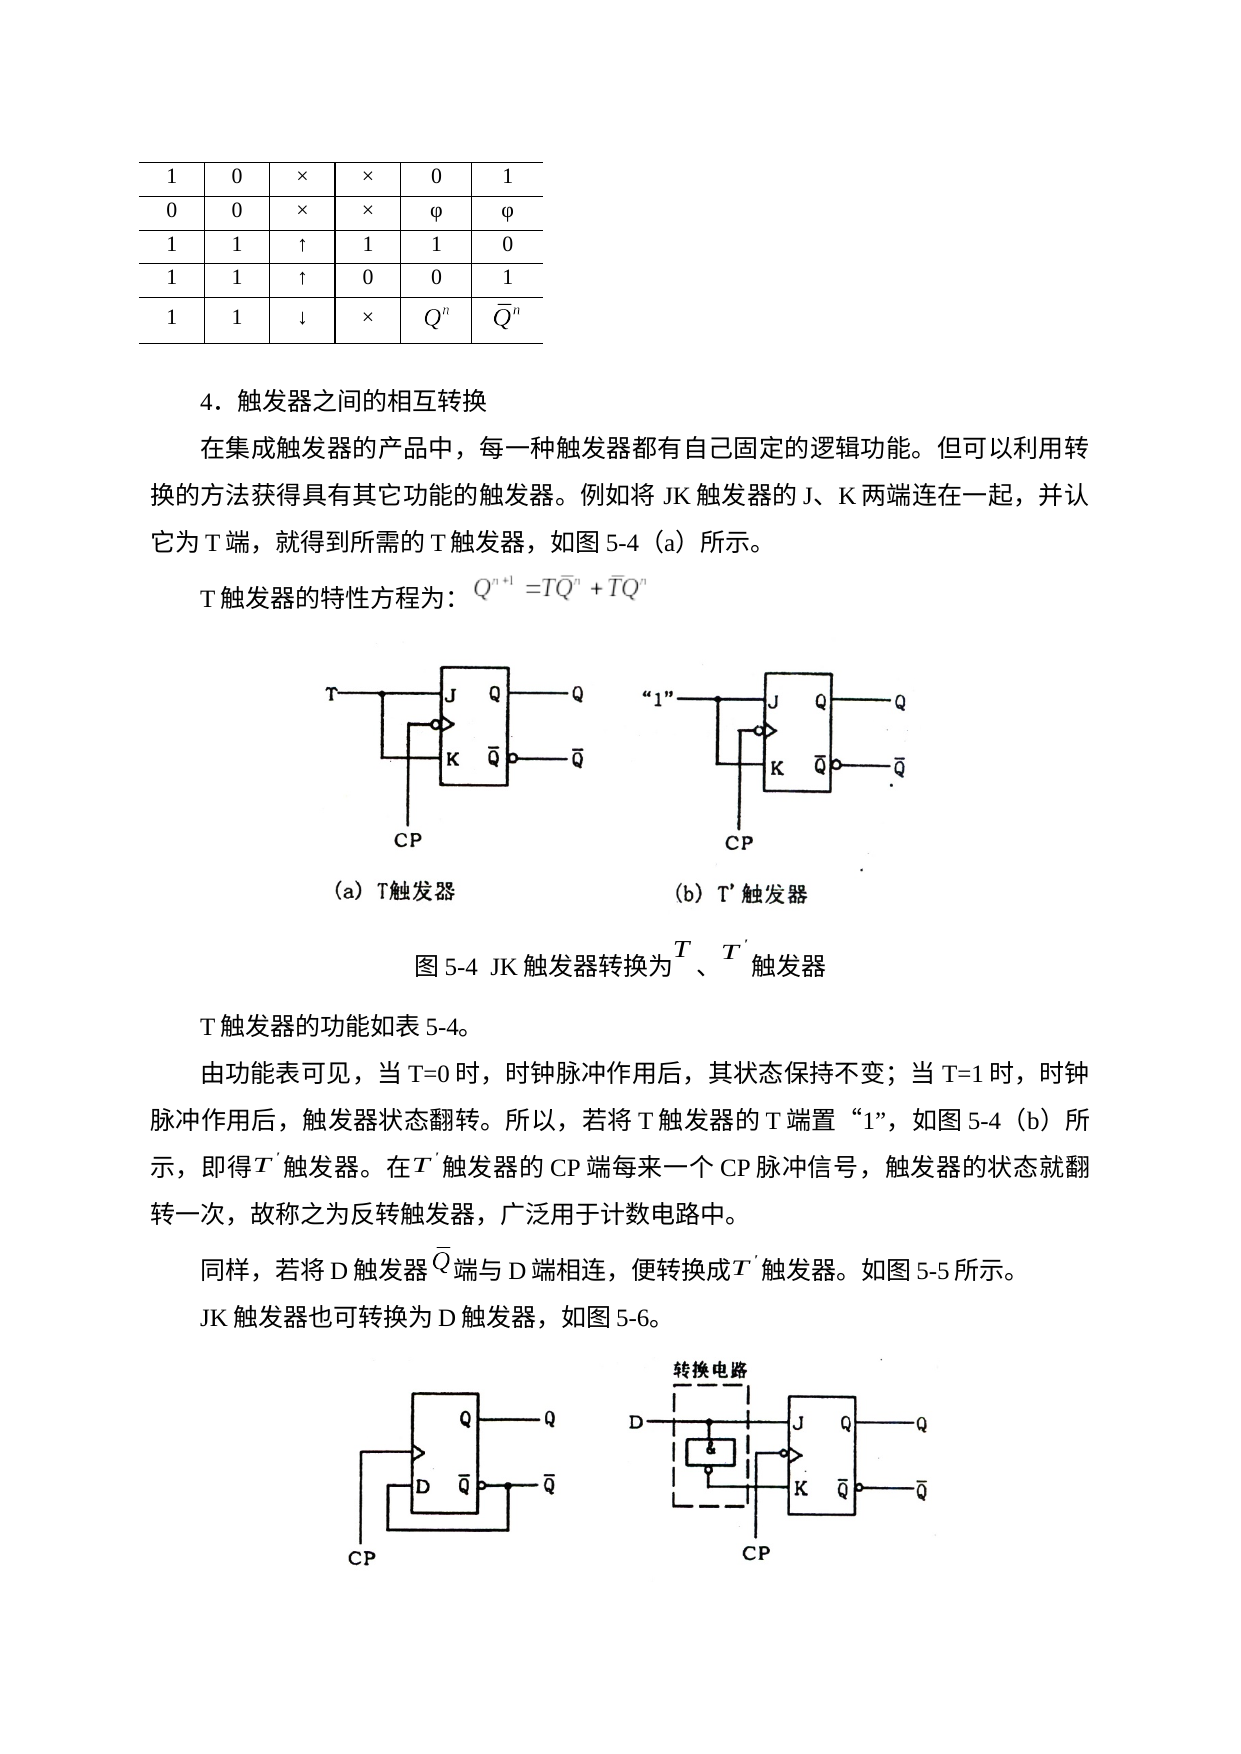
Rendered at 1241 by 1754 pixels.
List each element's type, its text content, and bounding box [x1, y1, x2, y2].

text 4．触发器之间的相互转换 [150, 381, 1090, 418]
text 同样，若将D触发器端与D端相连，便转换成触发器。如图5-5所示。 [150, 1242, 1090, 1287]
table_cell 0 [472, 231, 543, 263]
table_cell 1 [139, 298, 204, 343]
table_cell 1 [205, 264, 269, 297]
table_cell φ [401, 197, 471, 229]
table_cell ↑ [270, 264, 334, 297]
table_cell 0 [205, 163, 269, 196]
table_cell 0 [205, 197, 269, 229]
text T触发器的特性方程为： [150, 570, 1090, 614]
table_cell [401, 298, 471, 343]
text JK触发器也可转换为D触发器，如图5-6。 [150, 1297, 1090, 1334]
text 在集成触发器的产品中，每一种触发器都有自己固定的逻辑功能。但可以利用转换的方法获得具有其它功能的触发器。例如将JK触发器的J、K两端连在一起，并认它为T端，就得到所需的T触发器，如图5-4（a）所示。 [150, 428, 1090, 559]
text 由功能表可见，当T=0时，时钟脉冲作用后，其状态保持不变；当T=1时，时钟脉冲作用后，触发器状态翻转。所以，若将T触发器的T端置“1”，如图5-4（b）所示，即得触发器。在触发器的CP端每来一个CP脉冲信号，触发器的状态就翻转一次，故称之为反转触发器，广泛用于计数电路中。 [150, 1053, 1090, 1231]
table_cell ↑ [270, 231, 334, 263]
picture [299, 1357, 940, 1589]
text 图5-4 JK触发器转换为、触发器 [150, 936, 1090, 983]
table_cell × [336, 163, 400, 196]
table_cell ↓ [270, 298, 334, 343]
table_cell 1 [139, 264, 204, 297]
table_cell 1 [401, 231, 471, 263]
table_cell 1 [336, 231, 400, 263]
table_cell 0 [401, 264, 471, 297]
table_cell 0 [139, 197, 204, 229]
table_cell × [270, 197, 334, 229]
table_cell 1 [472, 163, 543, 196]
table_cell × [336, 298, 400, 343]
table_cell 1 [139, 231, 204, 263]
table_cell × [336, 197, 400, 229]
table_cell [472, 298, 543, 343]
table_cell 0 [401, 163, 471, 196]
table_cell × [270, 163, 334, 196]
table_cell 1 [205, 231, 269, 263]
table_cell φ [472, 197, 543, 229]
table_cell 0 [336, 264, 400, 297]
table_cell 1 [205, 298, 269, 343]
table_cell 1 [472, 264, 543, 297]
text T触发器的功能如表5-4。 [150, 1006, 1090, 1043]
picture [318, 637, 922, 917]
table_cell 1 [139, 163, 204, 196]
